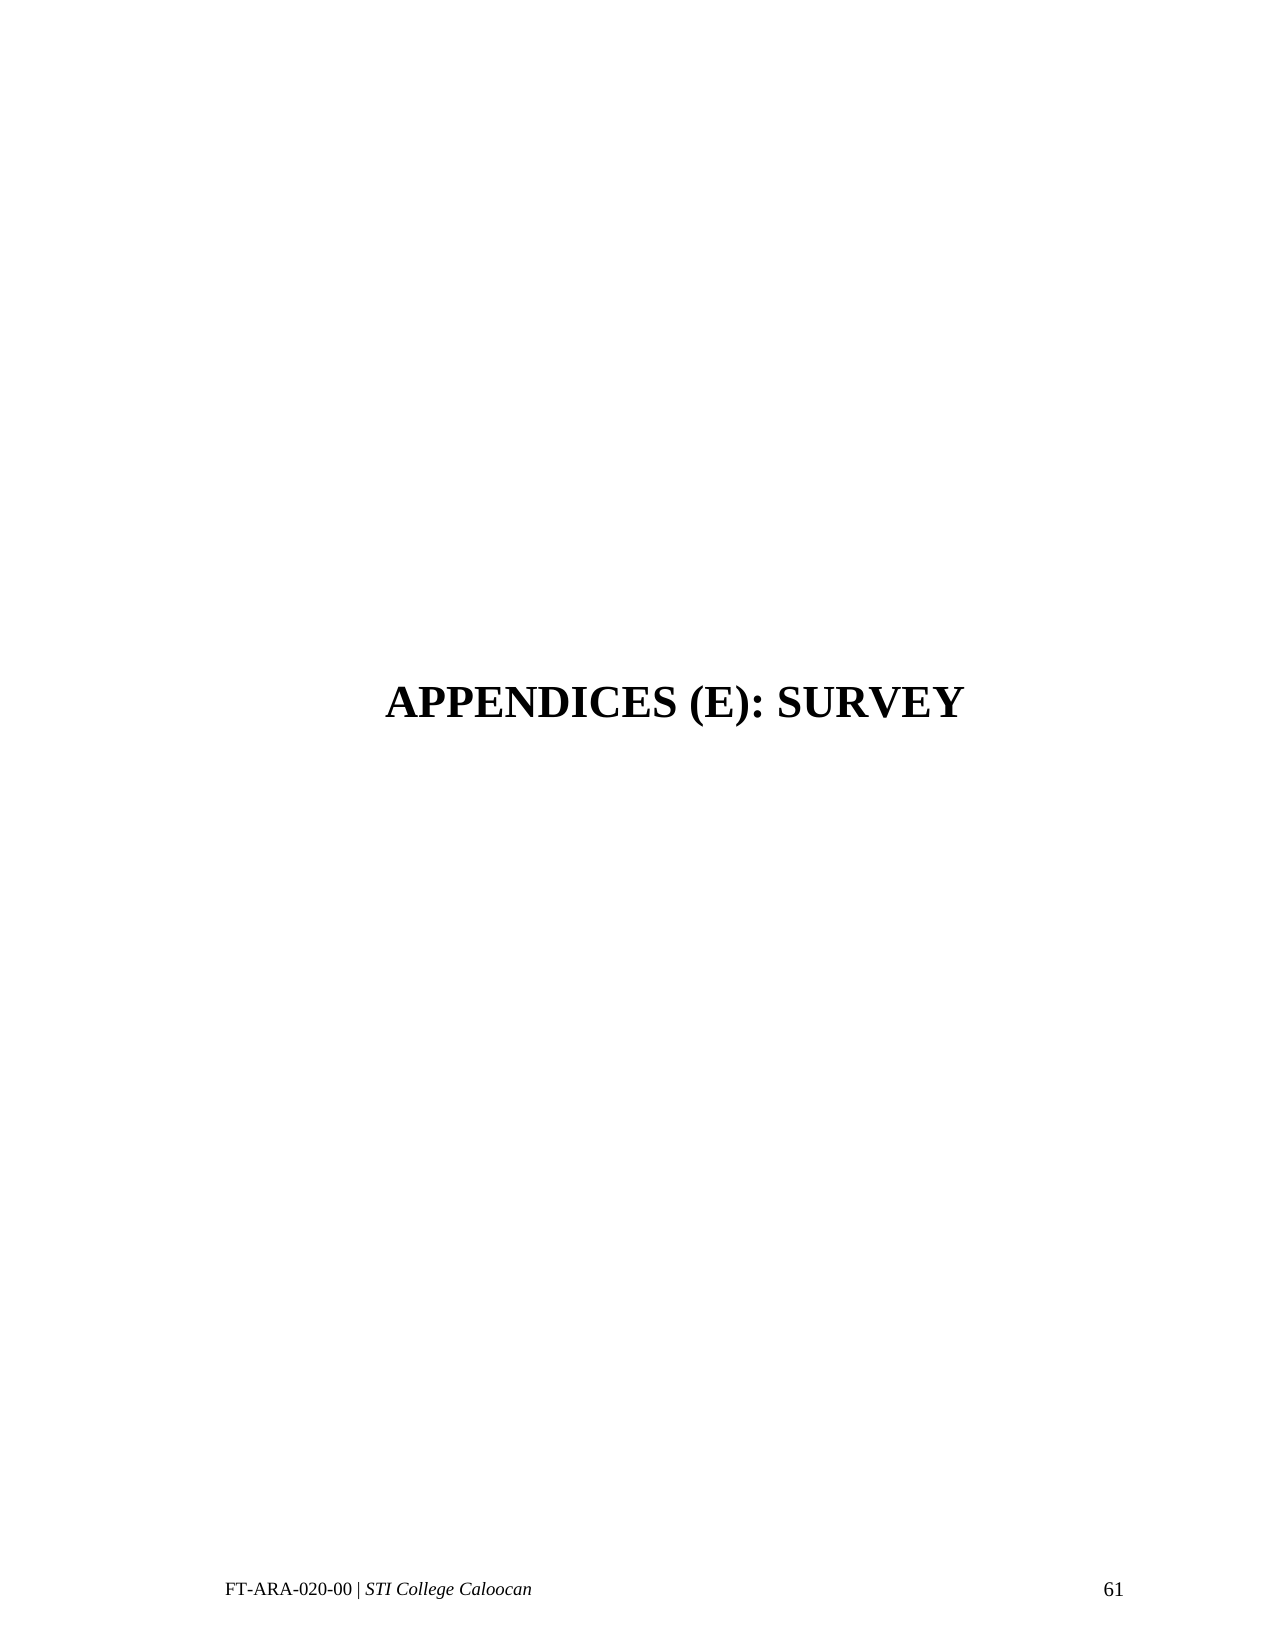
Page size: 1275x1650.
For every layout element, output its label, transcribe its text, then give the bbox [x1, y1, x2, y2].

text APPENDICES (E): SURVEY [225, 675, 1125, 727]
